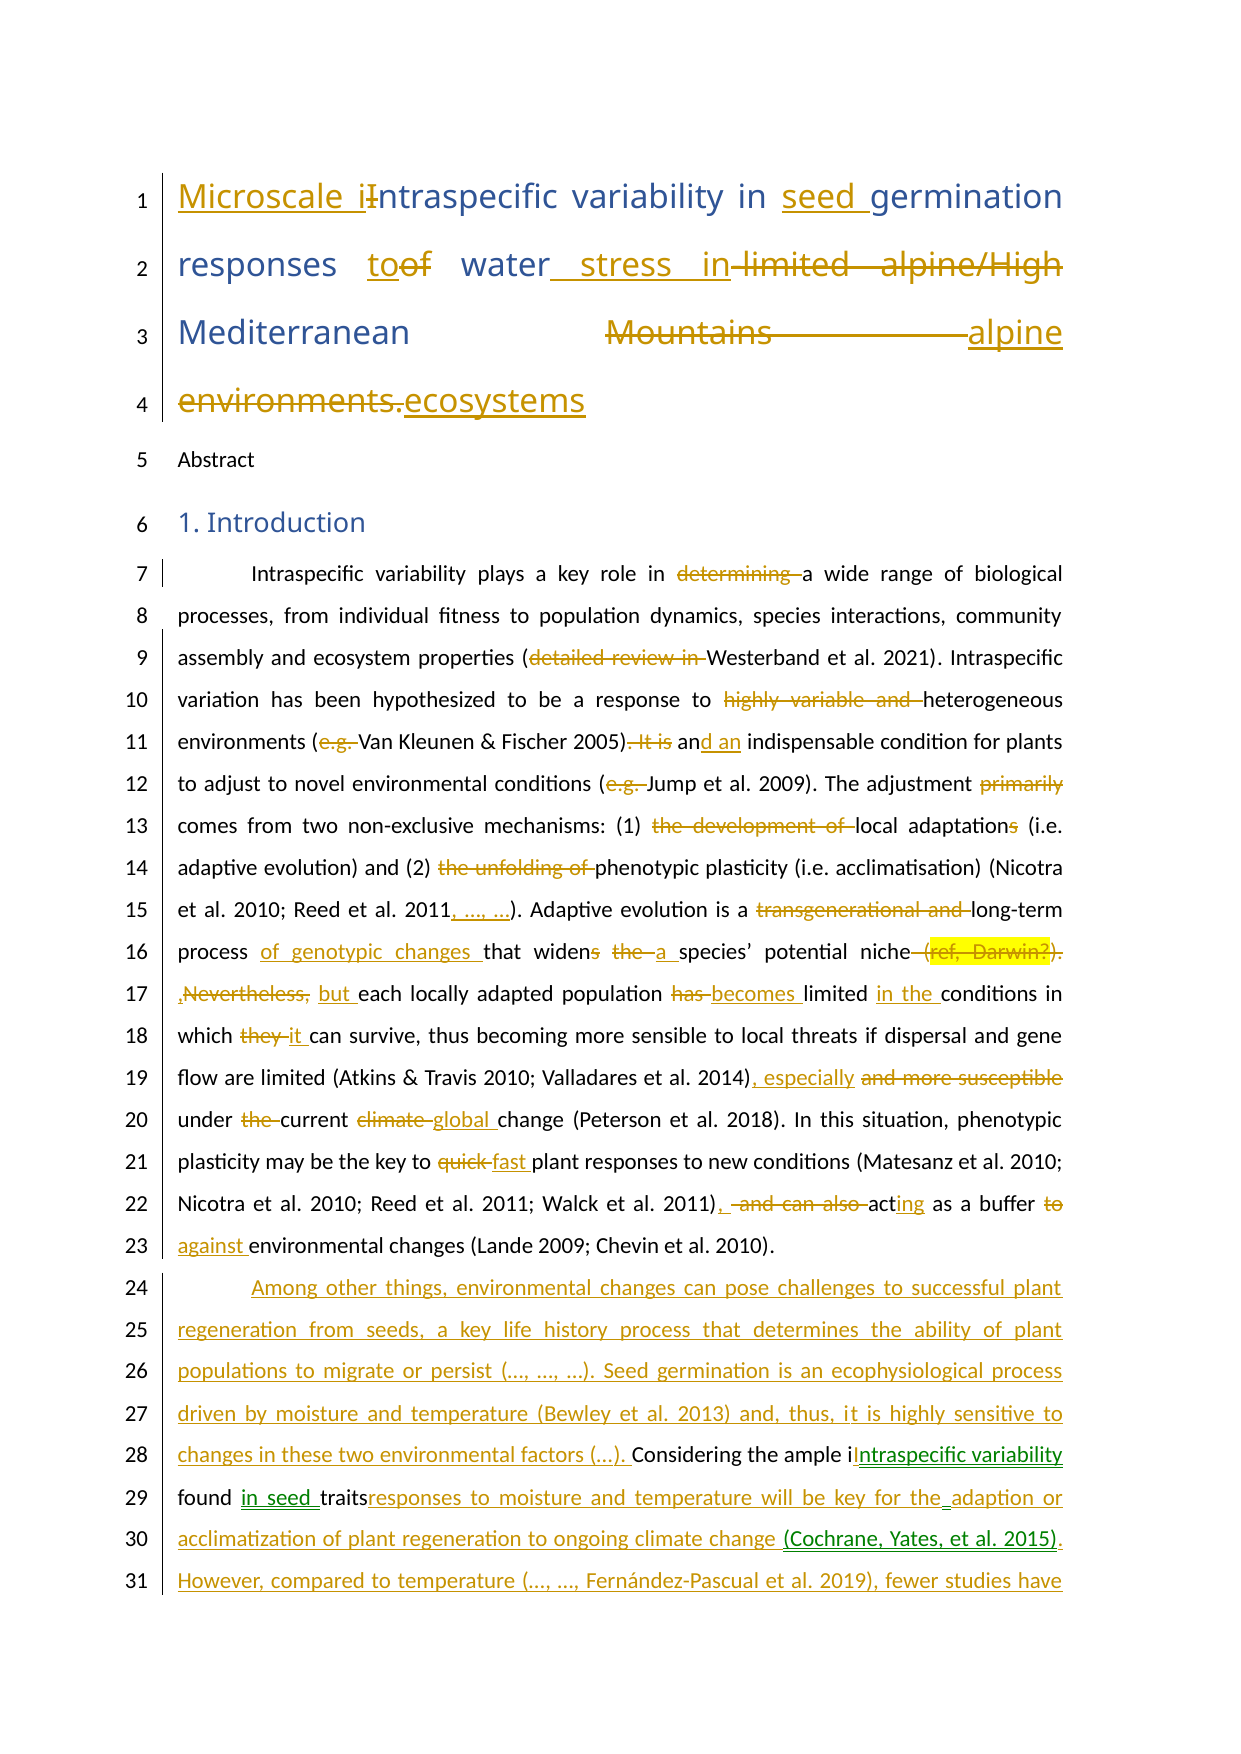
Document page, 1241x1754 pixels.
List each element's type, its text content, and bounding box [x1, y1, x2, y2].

subtitle 1. Introduction [177, 504, 1063, 541]
text Abstract [177, 445, 1063, 473]
text Intraspecific variability plays a key role in a wide range of biological processes, from individual fitness to population dynamics, species interactions, community assembly and ecosystem properties (Westerband et al. 2021). Intraspecific variation has been hypothesized to be a response to heterogeneous environments (Van Kleunen & Fischer 2005) an indispensable condition for plants to adjust to novel environmental conditions (Jump et al. 2009). The adjustment comes from two non-exclusive mechanisms: (1) local adaptation (i.e. adaptive evolution) and (2) phenotypic plasticity (i.e. acclimatisation) (Nicotra et al. 2010; Reed et al. 2011). Adaptive evolution is a long-term process that widen species’ potential niche each locally adapted population limited conditions in which can survive, thus becoming more sensible to local threats if dispersal and gene flow are limited (Atkins & Travis 2010; Valladares et al. 2014) under current change (Peterson et al. 2018). In this situation, phenotypic plasticity may be the key to plant responses to new conditions (Matesanz et al. 2010; Nicotra et al. 2010; Reed et al. 2011; Walck et al. 2011)act as a buffer environmental changes (Lande 2009; Chevin et al. 2010). [177, 559, 1063, 1259]
subtitle ntraspecific variability in germination responses water Mediterranean [177, 173, 1063, 422]
